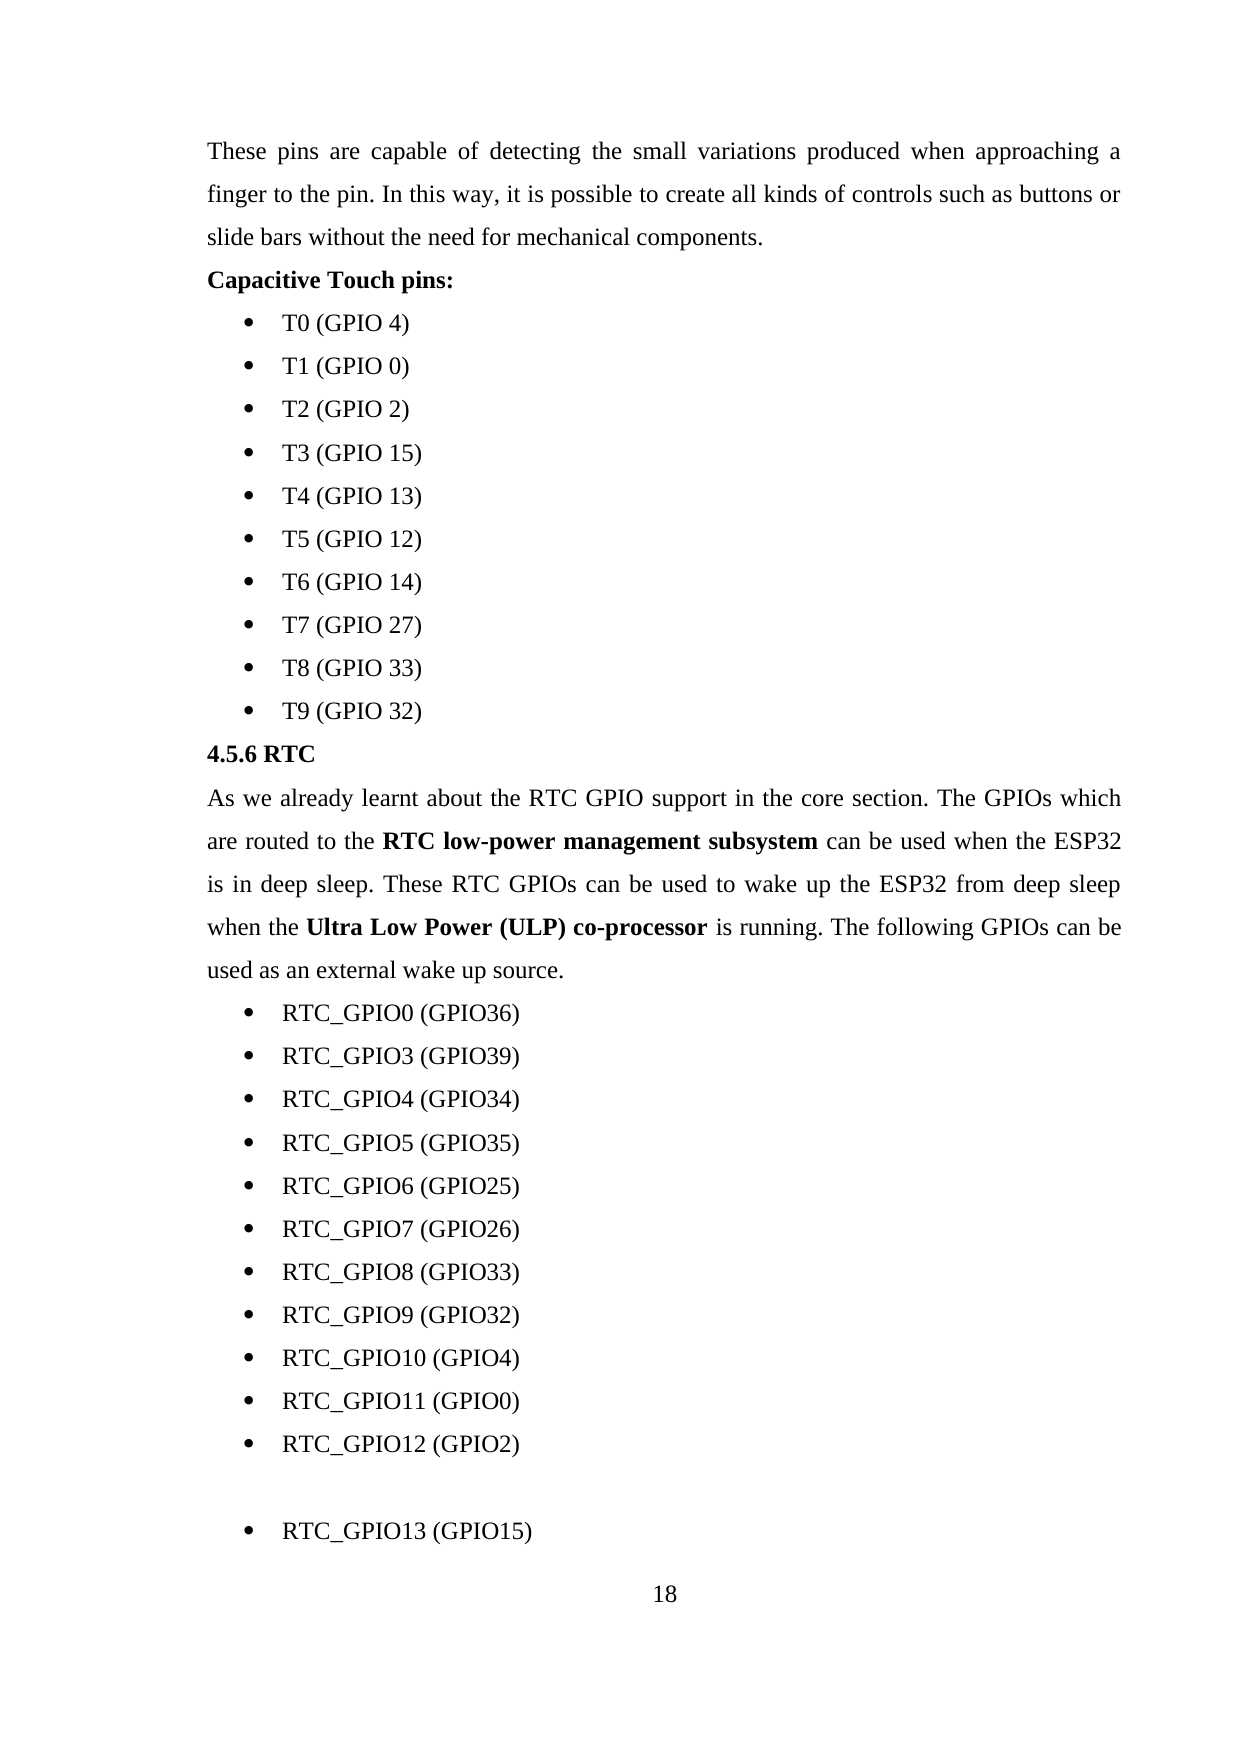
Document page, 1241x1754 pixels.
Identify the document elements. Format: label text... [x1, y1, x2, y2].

list RTC_GPIO9 (GPIO32) [244, 1300, 1122, 1329]
list T1 (GPIO 0) [244, 351, 1122, 380]
list RTC_GPIO4 (GPIO34) [244, 1084, 1122, 1113]
list RTC_GPIO5 (GPIO35) [244, 1128, 1122, 1156]
list T4 (GPIO 13) [244, 481, 1122, 509]
list RTC_GPIO10 (GPIO4) [244, 1343, 1122, 1372]
text 4.5.6 RTC [207, 739, 1122, 768]
list T6 (GPIO 14) [244, 567, 1122, 596]
text These pins are capable of detecting the small variations produced when approaching a finger to the pin. In this way, it is possible to create all kinds of controls such as buttons or slide bars without the need for mechanical components. [207, 136, 1122, 251]
list RTC_GPIO7 (GPIO26) [244, 1214, 1122, 1243]
list T0 (GPIO 4) [244, 308, 1122, 337]
list T9 (GPIO 32) [244, 696, 1122, 725]
list T3 (GPIO 15) [244, 438, 1122, 466]
list RTC_GPIO3 (GPIO39) [244, 1041, 1122, 1070]
list RTC_GPIO12 (GPIO2) [244, 1429, 1122, 1458]
list RTC_GPIO6 (GPIO25) [244, 1171, 1122, 1199]
list T7 (GPIO 27) [244, 610, 1122, 639]
list T2 (GPIO 2) [244, 394, 1122, 423]
text As we already learnt about the RTC GPIO support in the core section. The GPIOs which are routed to the RTC low-power management subsystem can be used when the ESP32 is in deep sleep. These RTC GPIOs can be used to wake up the ESP32 from deep sleep when the Ultra Low Power (ULP) co-processor is running. The following GPIOs can be used as an external wake up source. [207, 783, 1122, 984]
list RTC_GPIO0 (GPIO36) [244, 998, 1122, 1027]
text Capacitive Touch pins: [207, 265, 1122, 294]
list T5 (GPIO 12) [244, 524, 1122, 553]
list RTC_GPIO11 (GPIO0) [244, 1386, 1122, 1415]
list T8 (GPIO 33) [244, 653, 1122, 682]
list RTC_GPIO13 (GPIO15) [244, 1516, 1122, 1544]
list RTC_GPIO8 (GPIO33) [244, 1257, 1122, 1286]
